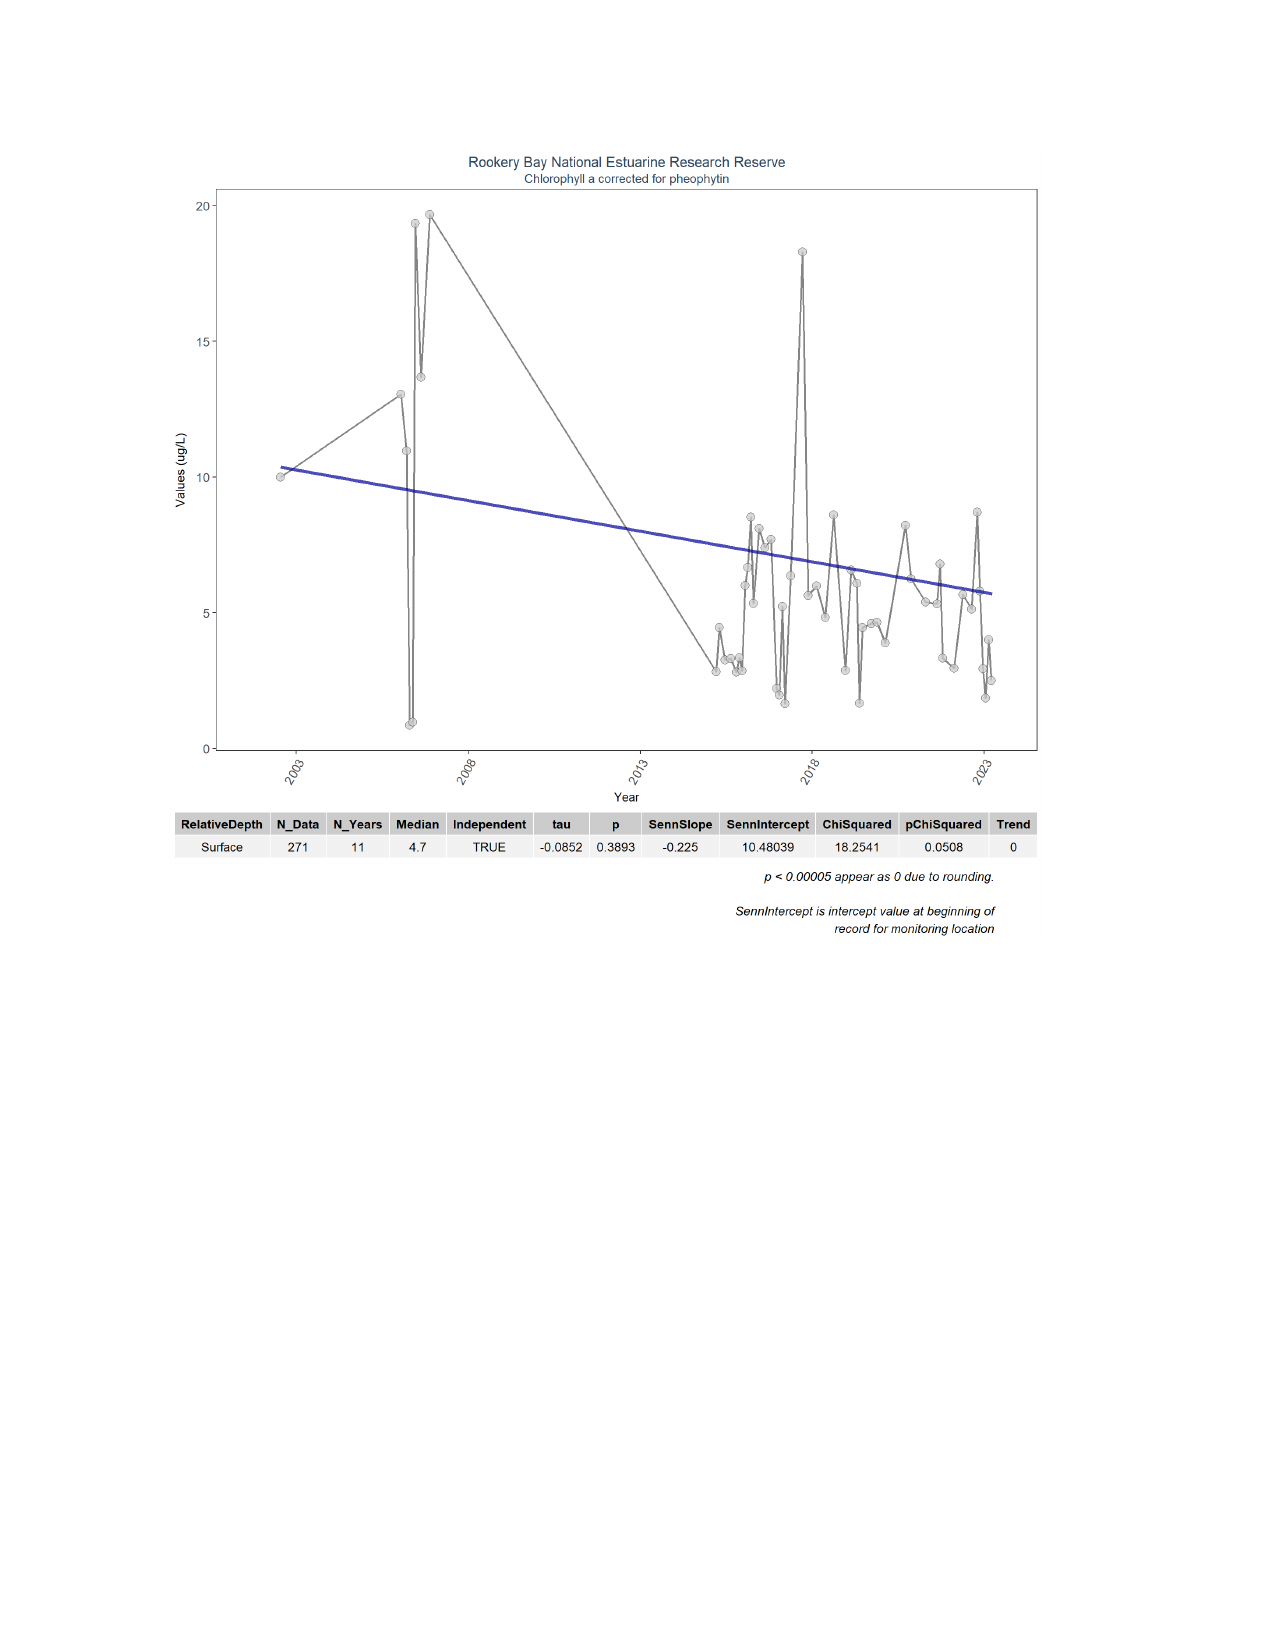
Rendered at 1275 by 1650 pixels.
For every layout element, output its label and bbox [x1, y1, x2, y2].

picture [168, 150, 1044, 938]
